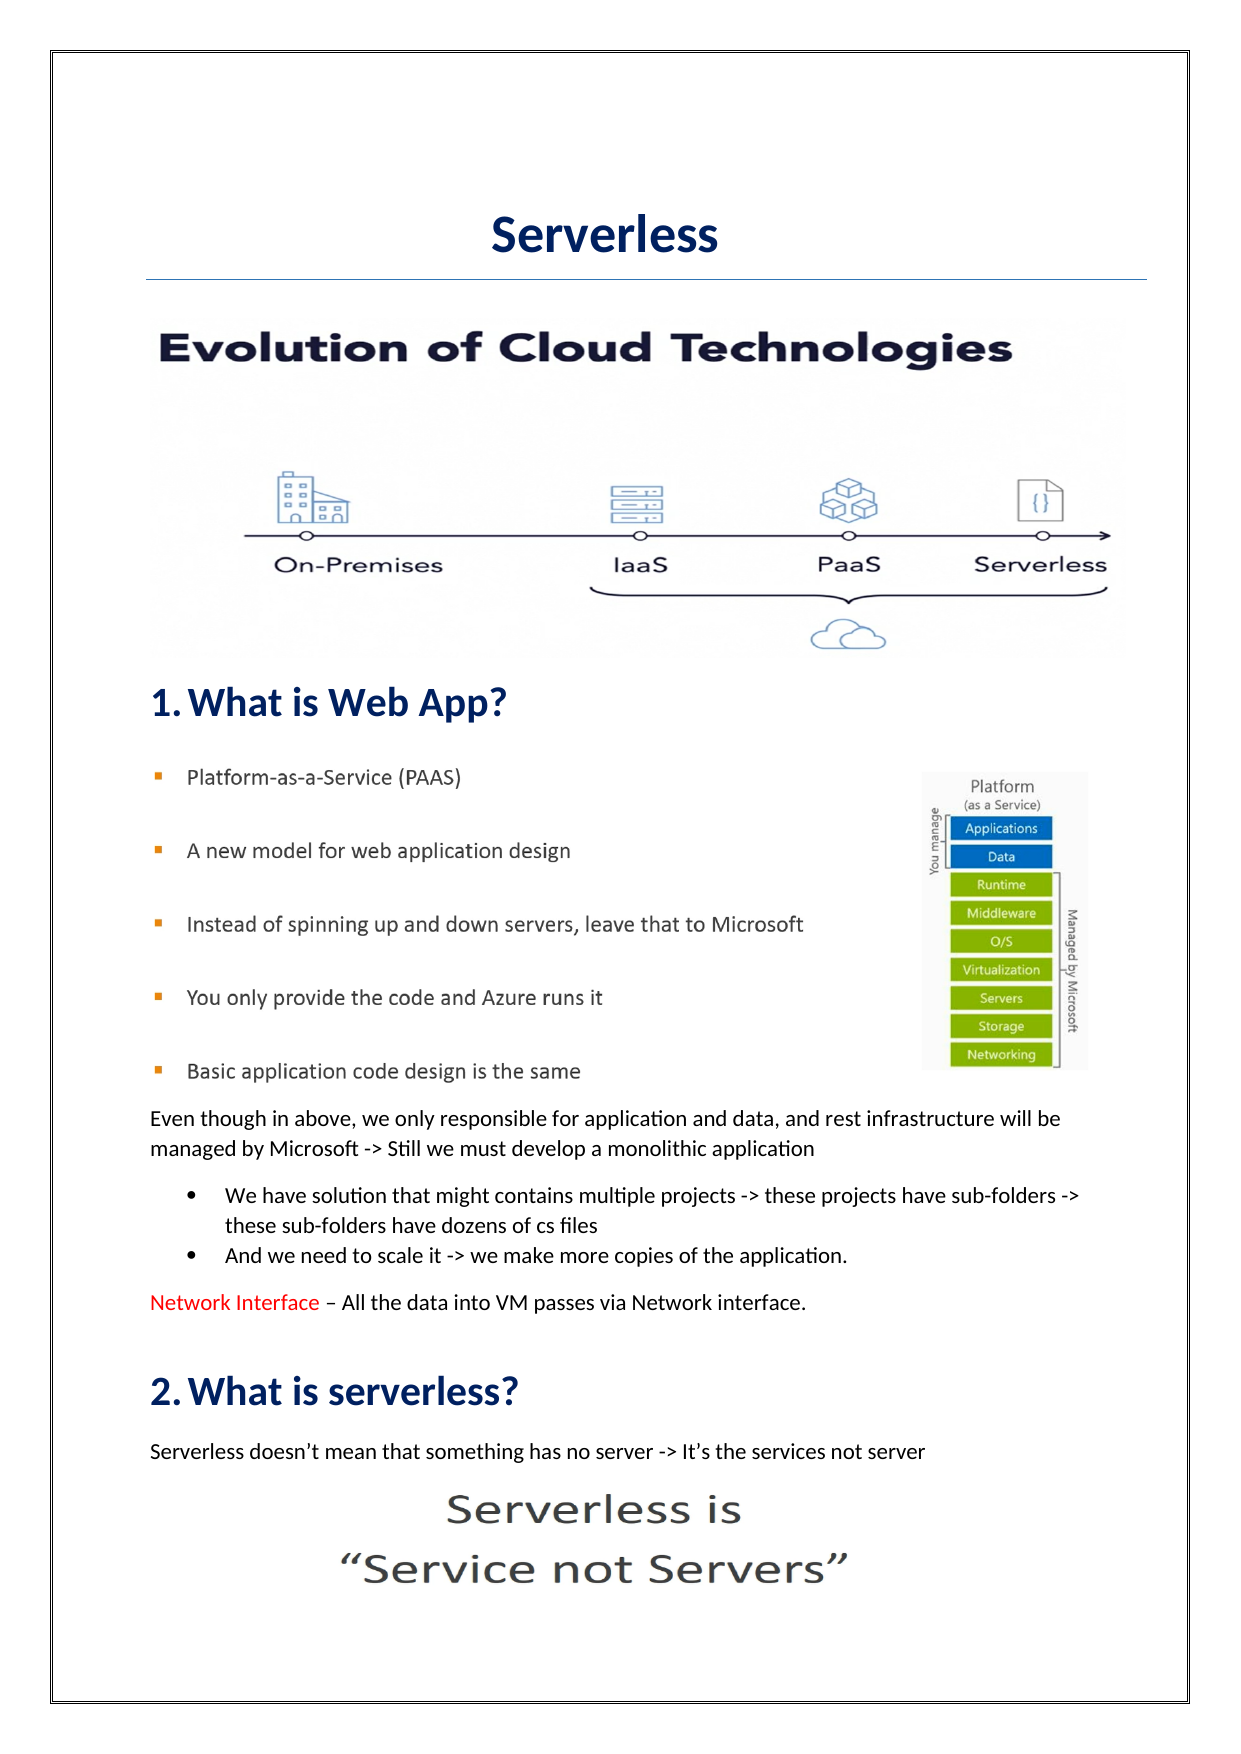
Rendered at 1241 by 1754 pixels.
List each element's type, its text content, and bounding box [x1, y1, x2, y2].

text Serverless doesn’t mean that something has no server -> It’s the services not server [150, 1437, 1090, 1465]
list What is serverless? [150, 1365, 1090, 1416]
text Even though in above, we only responsible for application and data, and rest infrastructure will be managed by Microsoft -> Still we must develop a monolithic application [150, 1104, 1090, 1162]
list And we need to scale it -> we make more copies of the application. [187, 1241, 1090, 1269]
picture [150, 748, 1090, 1085]
subtitle Serverless [150, 200, 1090, 266]
list We have solution that might contains multiple projects -> these projects have sub-folders -> these sub-folders have dozens of cs files [187, 1181, 1090, 1239]
picture [310, 1483, 868, 1594]
list What is Web App? [150, 676, 1090, 727]
text Network Interface – All the data into VM passes via Network interface. [150, 1288, 1090, 1316]
picture [150, 318, 1126, 658]
